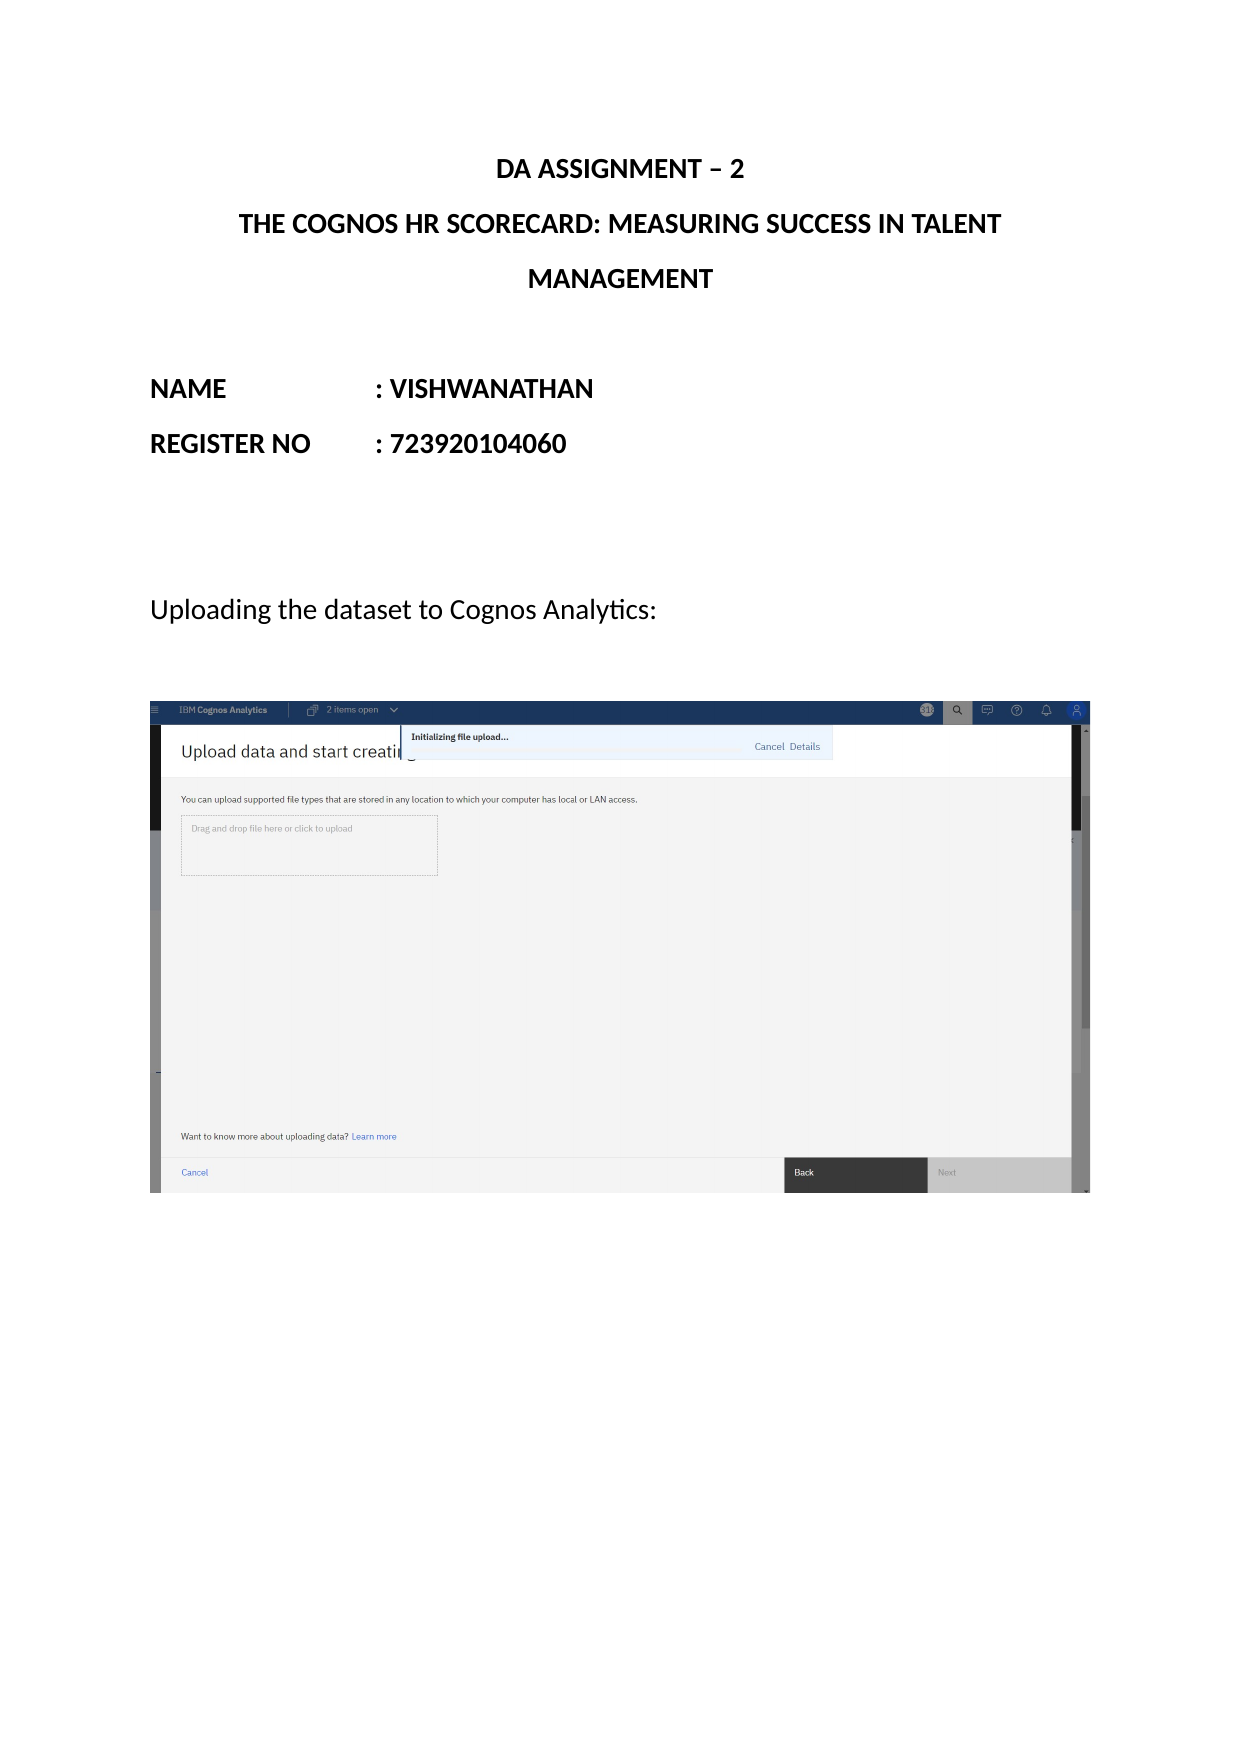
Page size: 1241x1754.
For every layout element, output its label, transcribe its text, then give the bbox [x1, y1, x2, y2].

text REGISTER NO : 723920104060 [150, 426, 1090, 461]
text MANAGEMENT [150, 260, 1090, 296]
picture [150, 701, 1091, 1193]
text Uploading the dataset to Cognos Analytics: [150, 591, 1090, 626]
text DA ASSIGNMENT – 2 [150, 150, 1090, 186]
text THE COGNOS HR SCORECARD: MEASURING SUCCESS IN TALENT [150, 205, 1090, 241]
text NAME : VISHWANATHAN [150, 370, 1090, 406]
